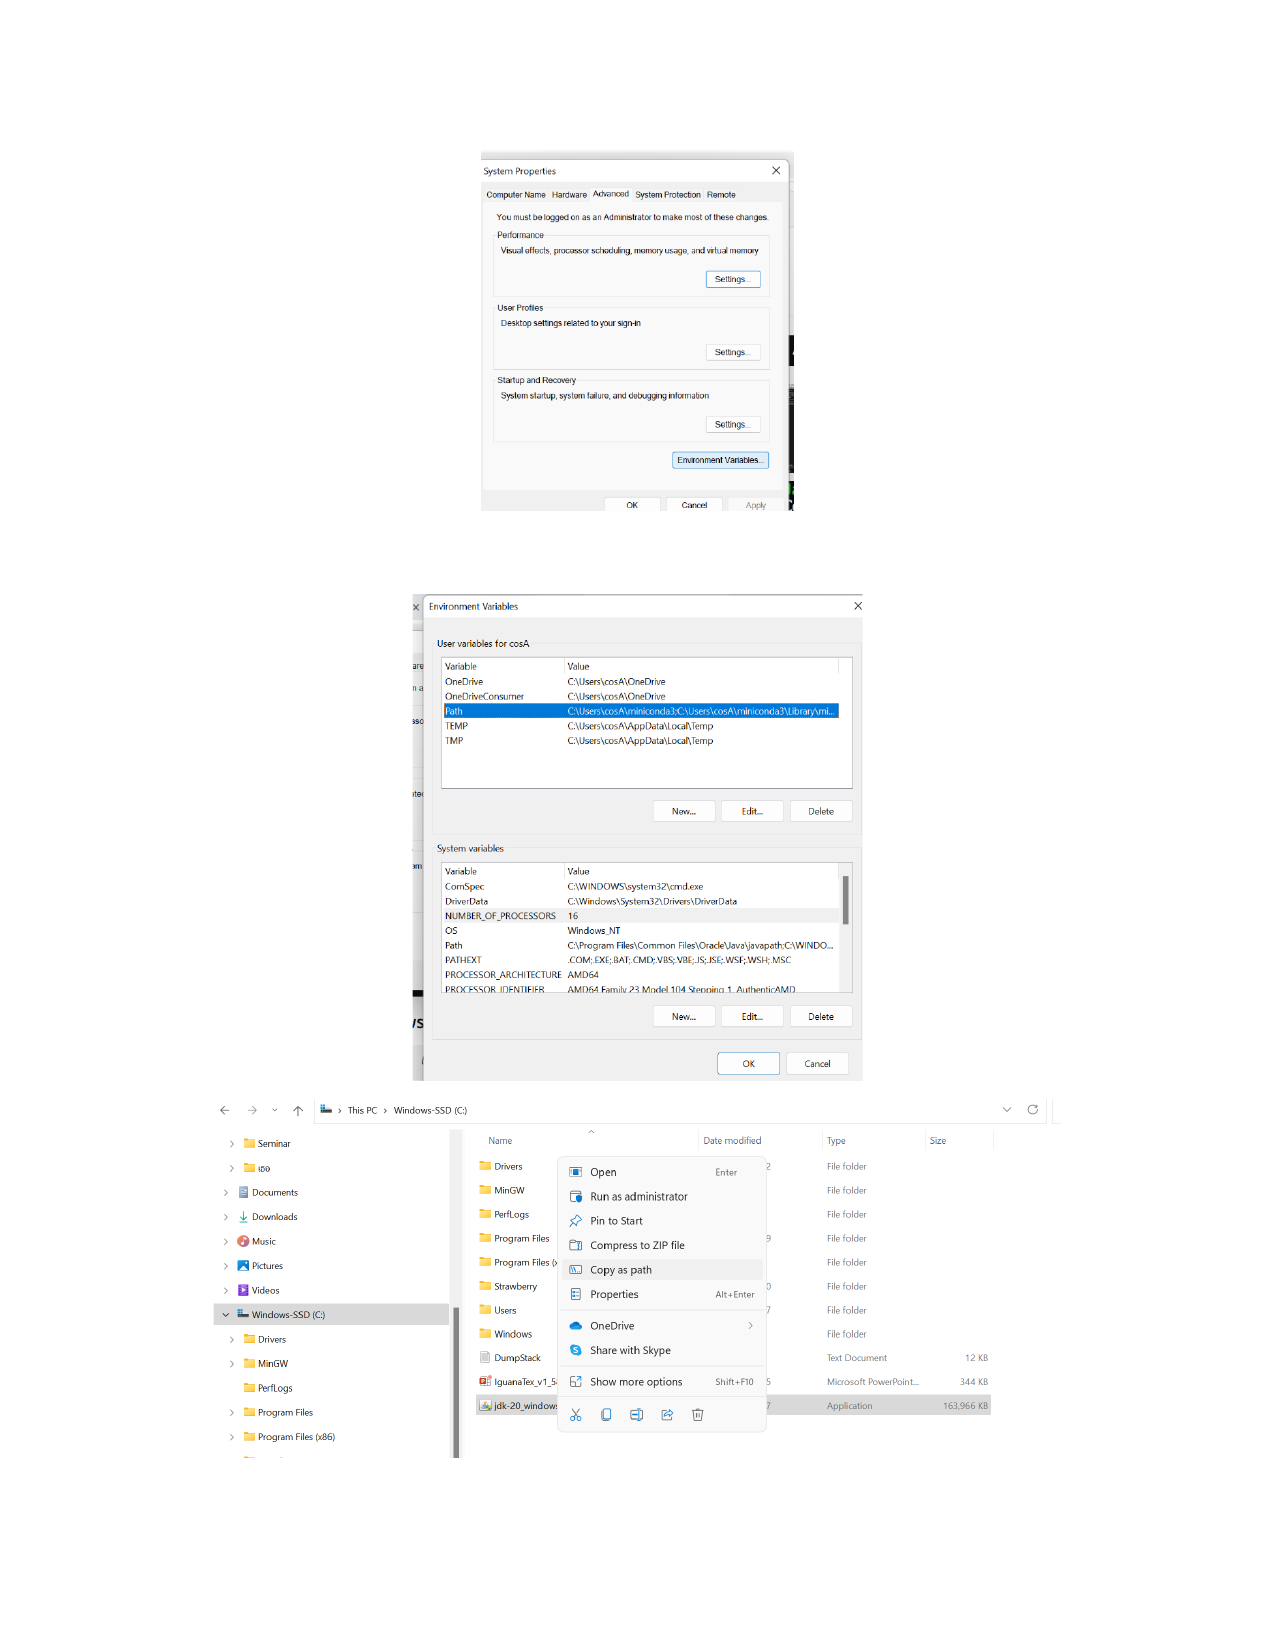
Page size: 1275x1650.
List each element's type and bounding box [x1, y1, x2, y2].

picture [481, 150, 794, 511]
picture [213, 1099, 1062, 1458]
picture [412, 594, 863, 1081]
